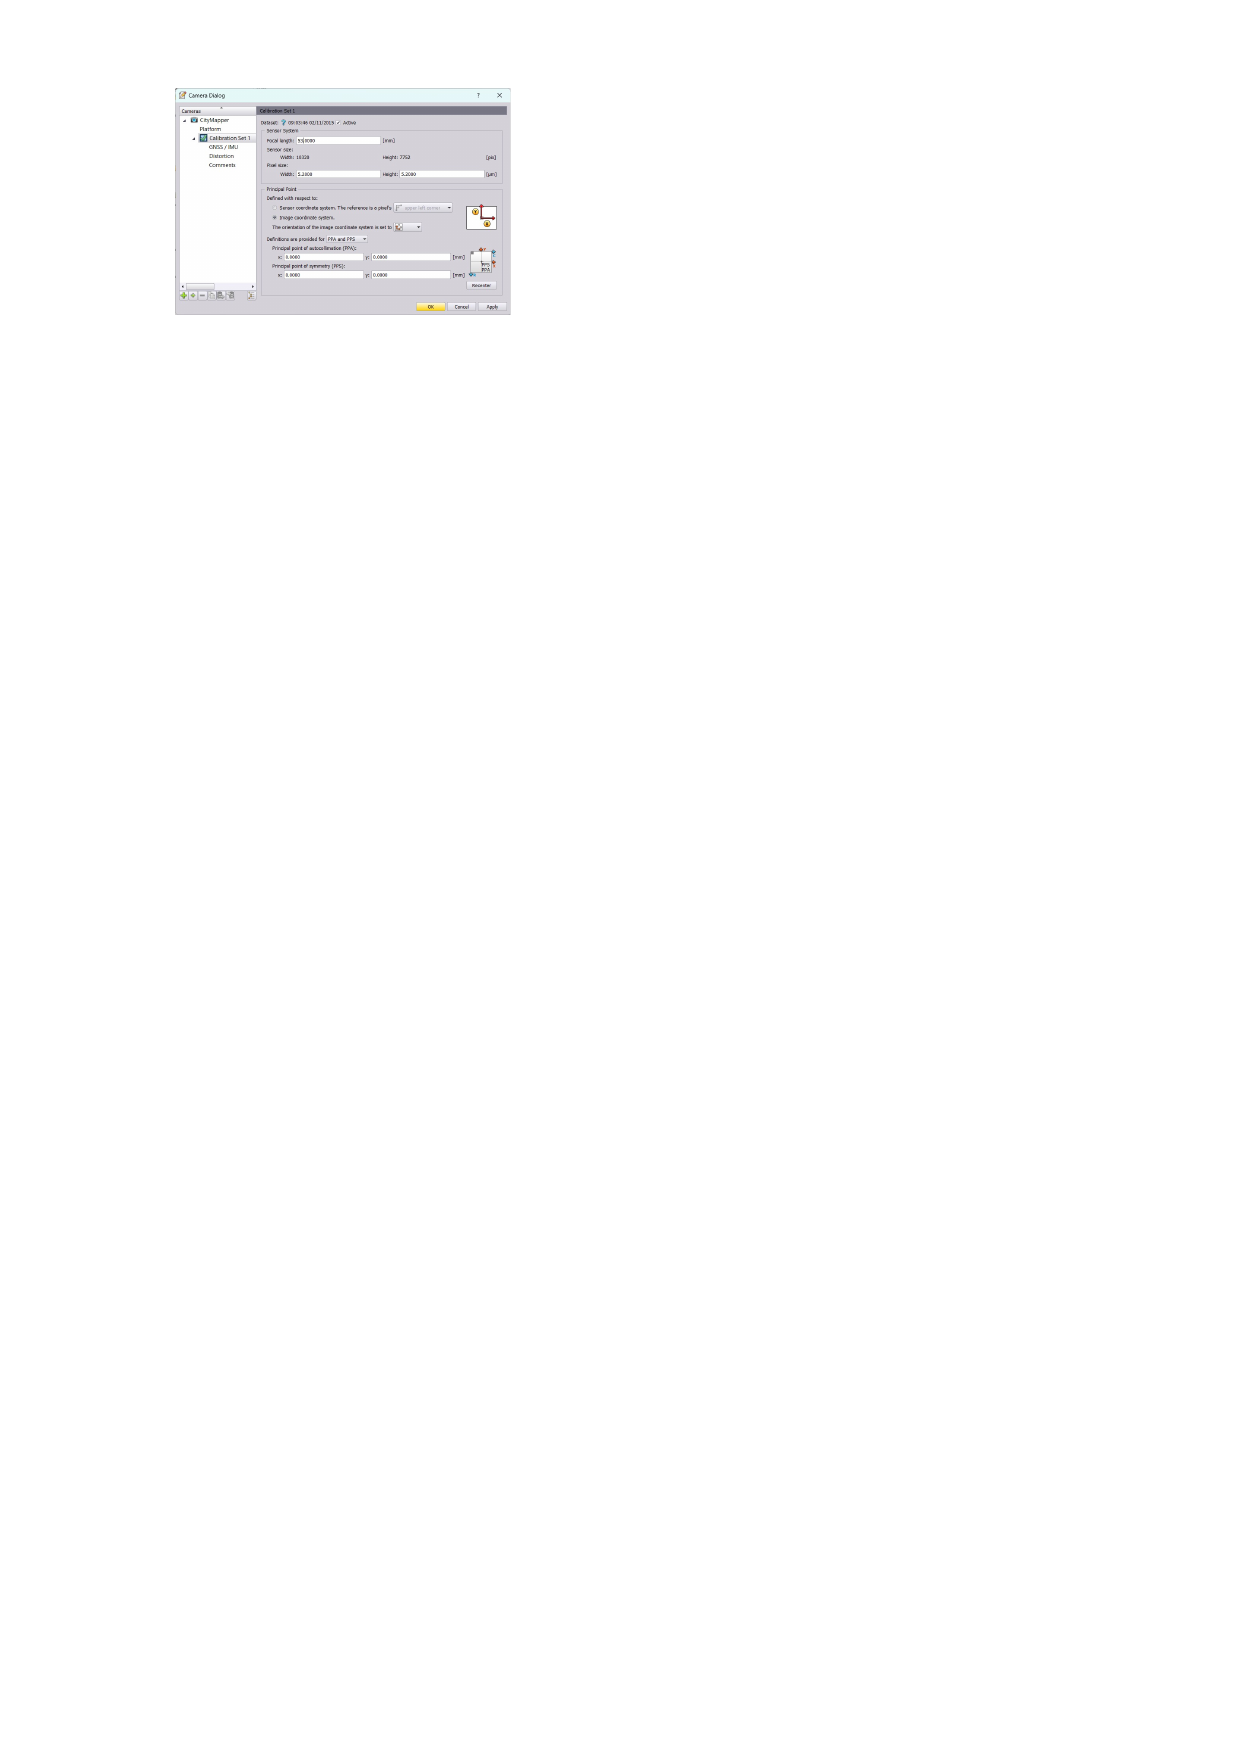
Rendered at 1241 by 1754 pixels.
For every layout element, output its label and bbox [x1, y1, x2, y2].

picture [175, 88, 511, 315]
